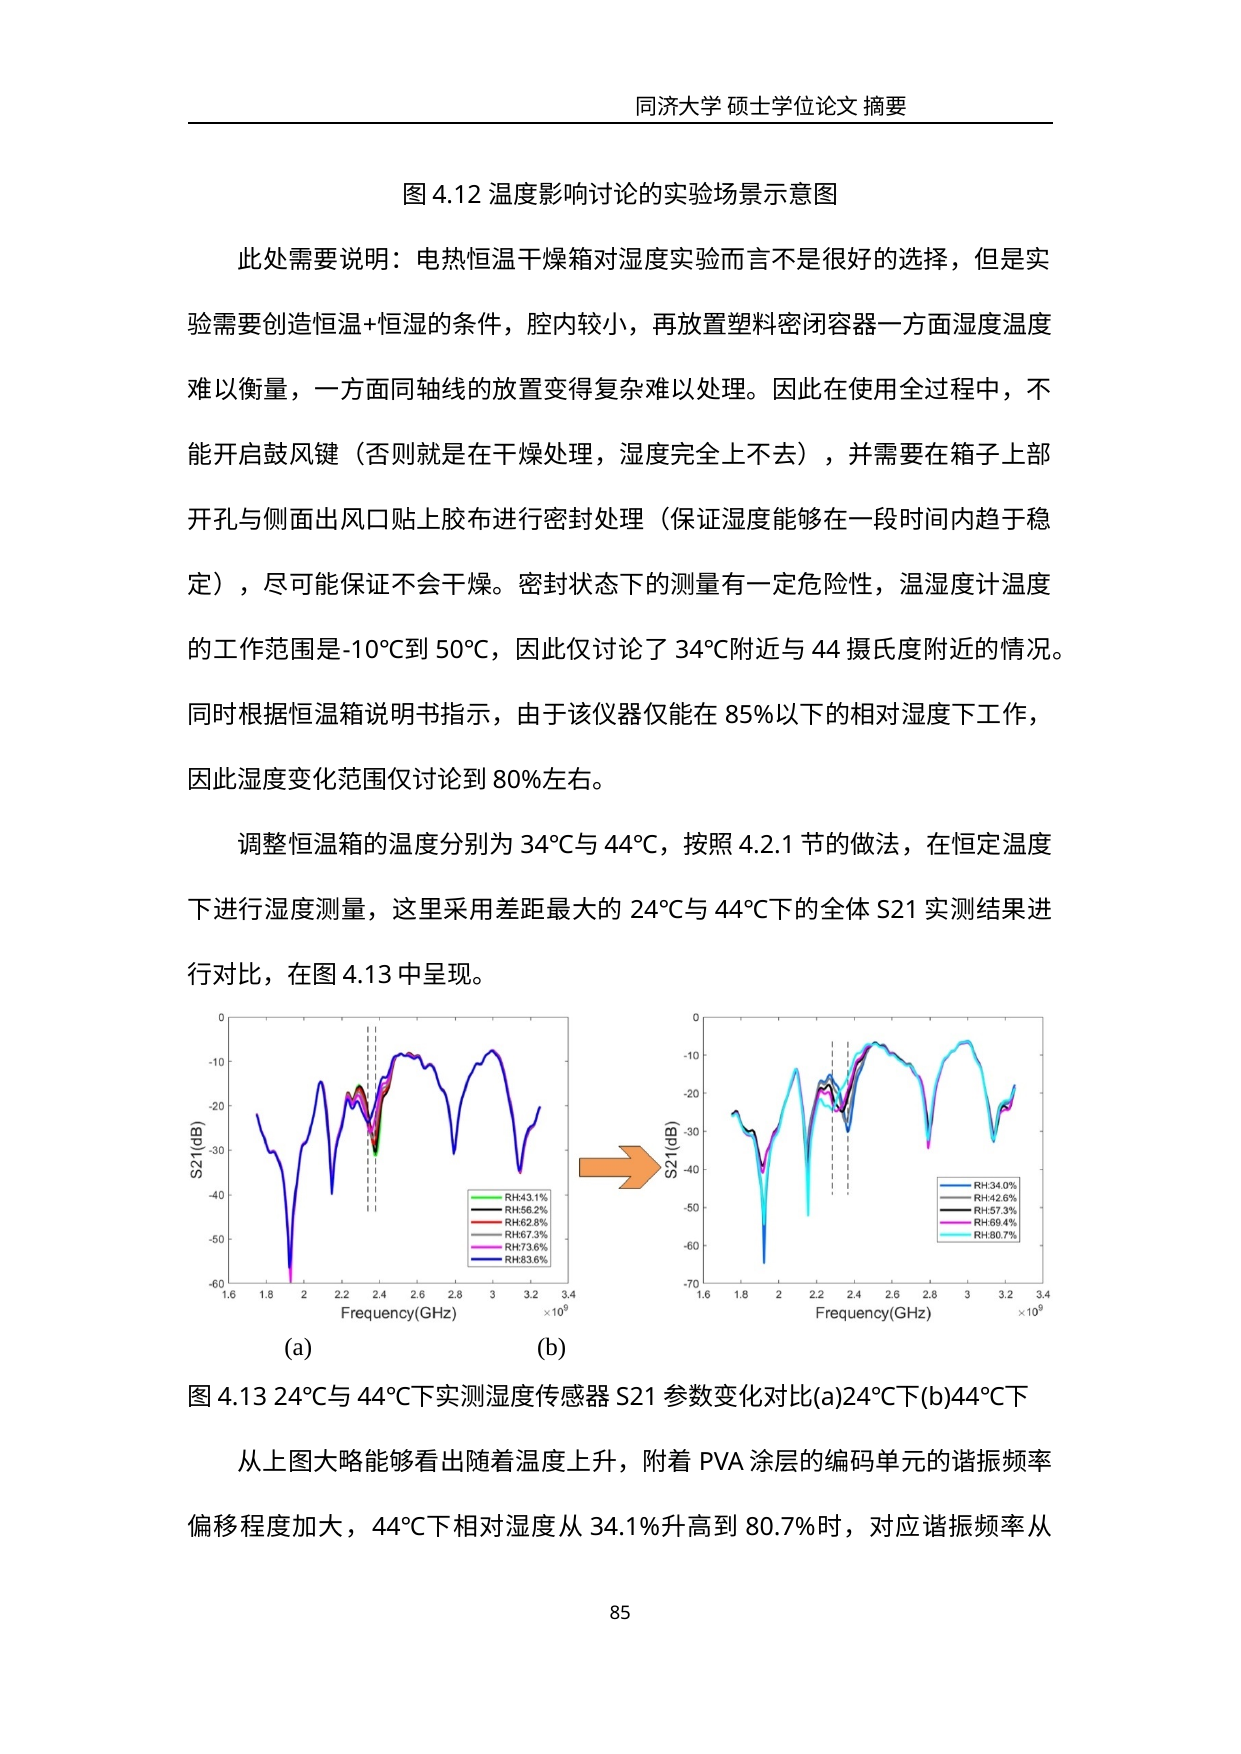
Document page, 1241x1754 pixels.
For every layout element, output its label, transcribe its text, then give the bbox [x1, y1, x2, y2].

text 调整恒温箱的温度分别为34℃与44℃，按照4.2.1节的做法，在恒定温度下进行湿度测量，这里采用差距最大的24℃与44℃下的全体S21实测结果进行对比，在图4.13中呈现。 [187, 810, 1053, 1005]
text 图4.12 温度影响讨论的实验场景示意图 [187, 160, 1053, 225]
text (a) (b) [187, 1330, 1053, 1362]
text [187, 1427, 1053, 1557]
text 图4.13 24℃与44℃下实测湿度传感器S21参数变化对比(a)24℃下(b)44℃下 [187, 1362, 1053, 1427]
text 此处需要说明：电热恒温干燥箱对湿度实验而言不是很好的选择，但是实验需要创造恒温+恒湿的条件，腔内较小，再放置塑料密闭容器一方面湿度温度难以衡量，一方面同轴线的放置变得复杂难以处理。因此在使用全过程中，不能开启鼓风键（否则就是在干燥处理，湿度完全上不去），并需要在箱子上部开孔与侧面出风口贴上胶布进行密封处理（保证湿度能够在一段时间内趋于稳定），尽可能保证不会干燥。密封状态下的测量有一定危险性，温湿度计温度的工作范围是-10℃到50℃，因此仅讨论了34℃附近与44摄氏度附近的情况。同时根据恒温箱说明书指示，由于该仪器仅能在85%以下的相对湿度下工作，因此湿度变化范围仅讨论到80%左右。 [187, 225, 1053, 810]
picture [187, 1011, 1053, 1323]
